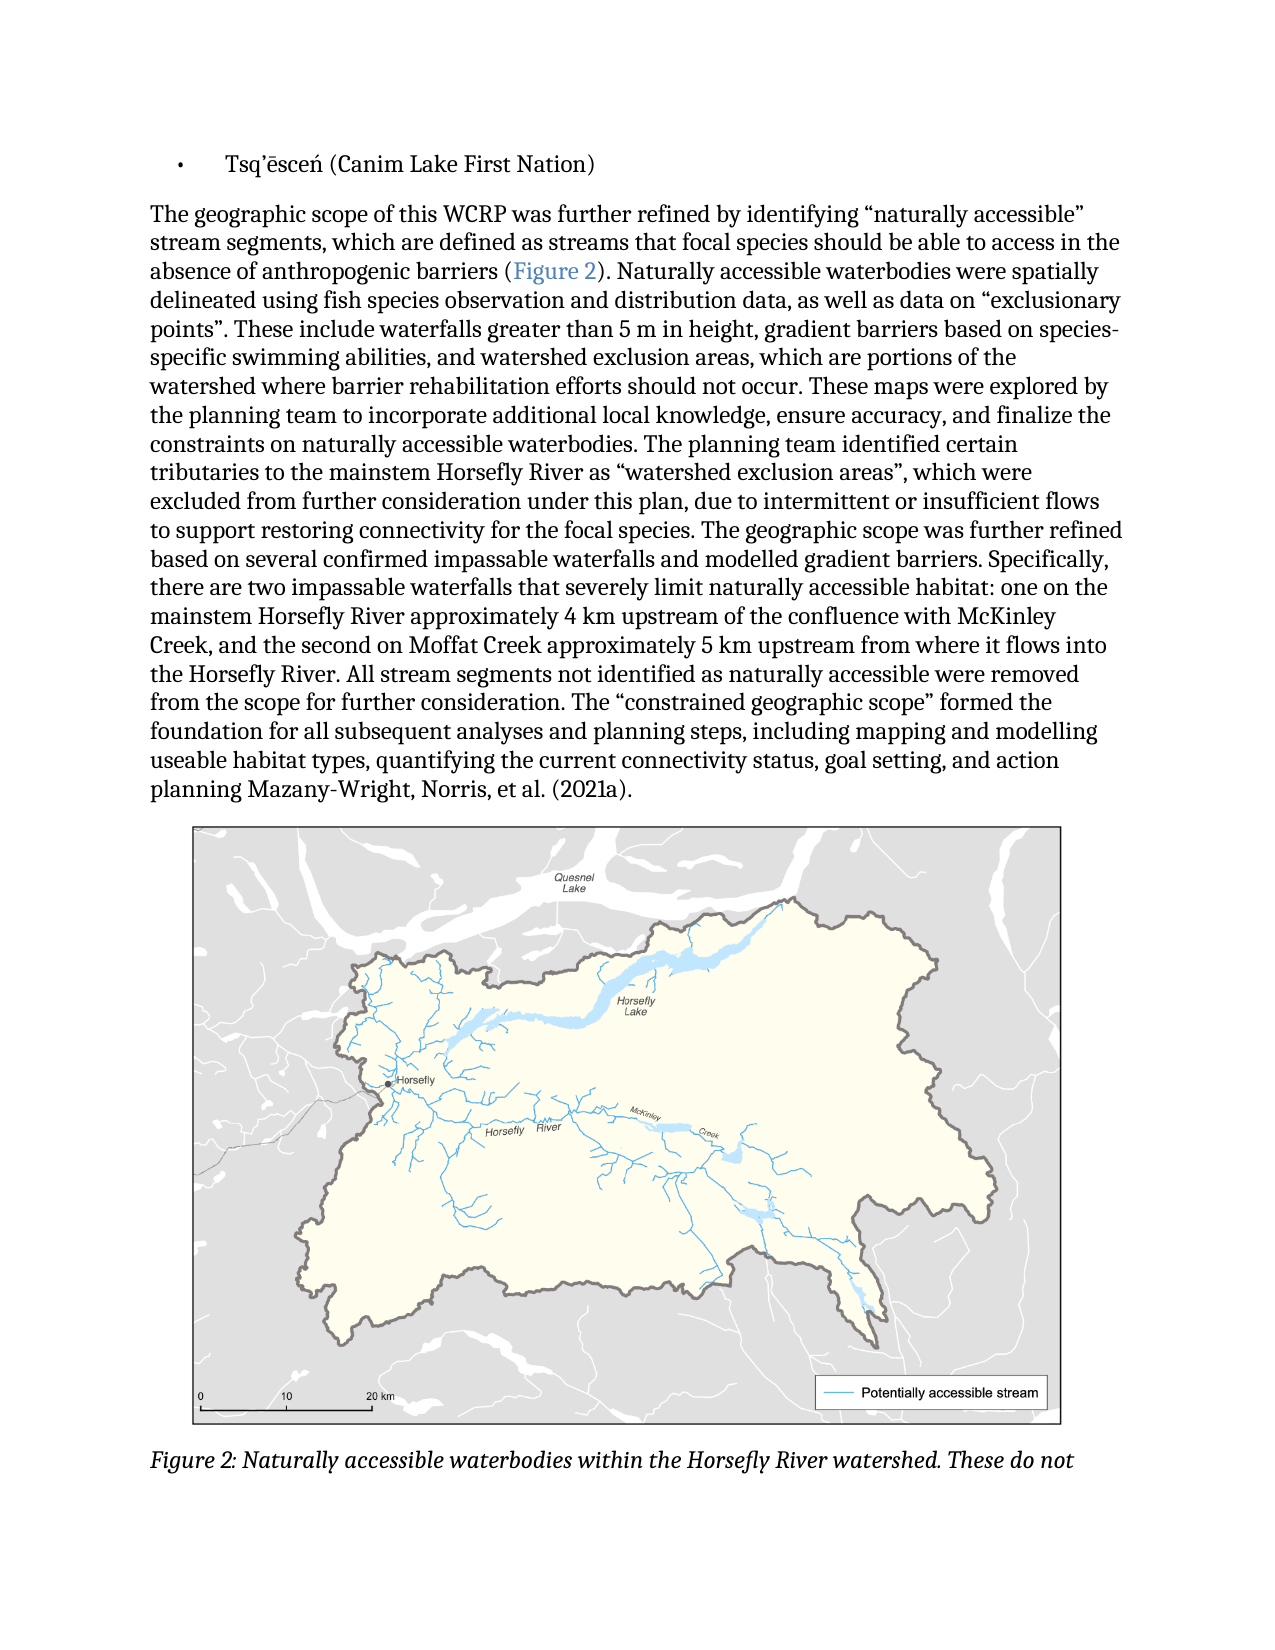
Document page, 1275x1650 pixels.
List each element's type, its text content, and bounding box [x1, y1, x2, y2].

picture [188, 822, 1064, 1426]
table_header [139, 822, 1114, 1475]
text The geographic scope of this WCRP was further refined by identifying “naturally accessible” stream segments, which are defined as streams that focal species should be able to access in the absence of anthropogenic barriers (Figure 2). Naturally accessible waterbodies were spatially delineated using fish species observation and distribution data, as well as data on “exclusionary points”. These include waterfalls greater than 5 m in height, gradient barriers based on species-specific swimming abilities, and watershed exclusion areas, which are portions of the watershed where barrier rehabilitation efforts should not occur. These maps were explored by the planning team to incorporate additional local knowledge, ensure accuracy, and finalize the constraints on naturally accessible waterbodies. The planning team identified certain tributaries to the mainstem Horsefly River as “watershed exclusion areas”, which were excluded from further consideration under this plan, due to intermittent or insufficient flows to support restoring connectivity for the focal species. The geographic scope was further refined based on several confirmed impassable waterfalls and modelled gradient barriers. Specifically, there are two impassable waterfalls that severely limit naturally accessible habitat: one on the mainstem Horsefly River approximately 4 km upstream of the confluence with McKinley Creek, and the second on Moffat Creek approximately 5 km upstream from where it flows into the Horsefly River. All stream segments not identified as naturally accessible were removed from the scope for further consideration. The “constrained geographic scope” formed the foundation for all subsequent analyses and planning steps, including mapping and modelling useable habitat types, quantifying the current connectivity status, goal setting, and action planning Mazany-Wright, Norris, et al. (2021a). [150, 199, 1125, 803]
list Tsq’ēsceń (Canim Lake First Nation) [175, 150, 1125, 179]
